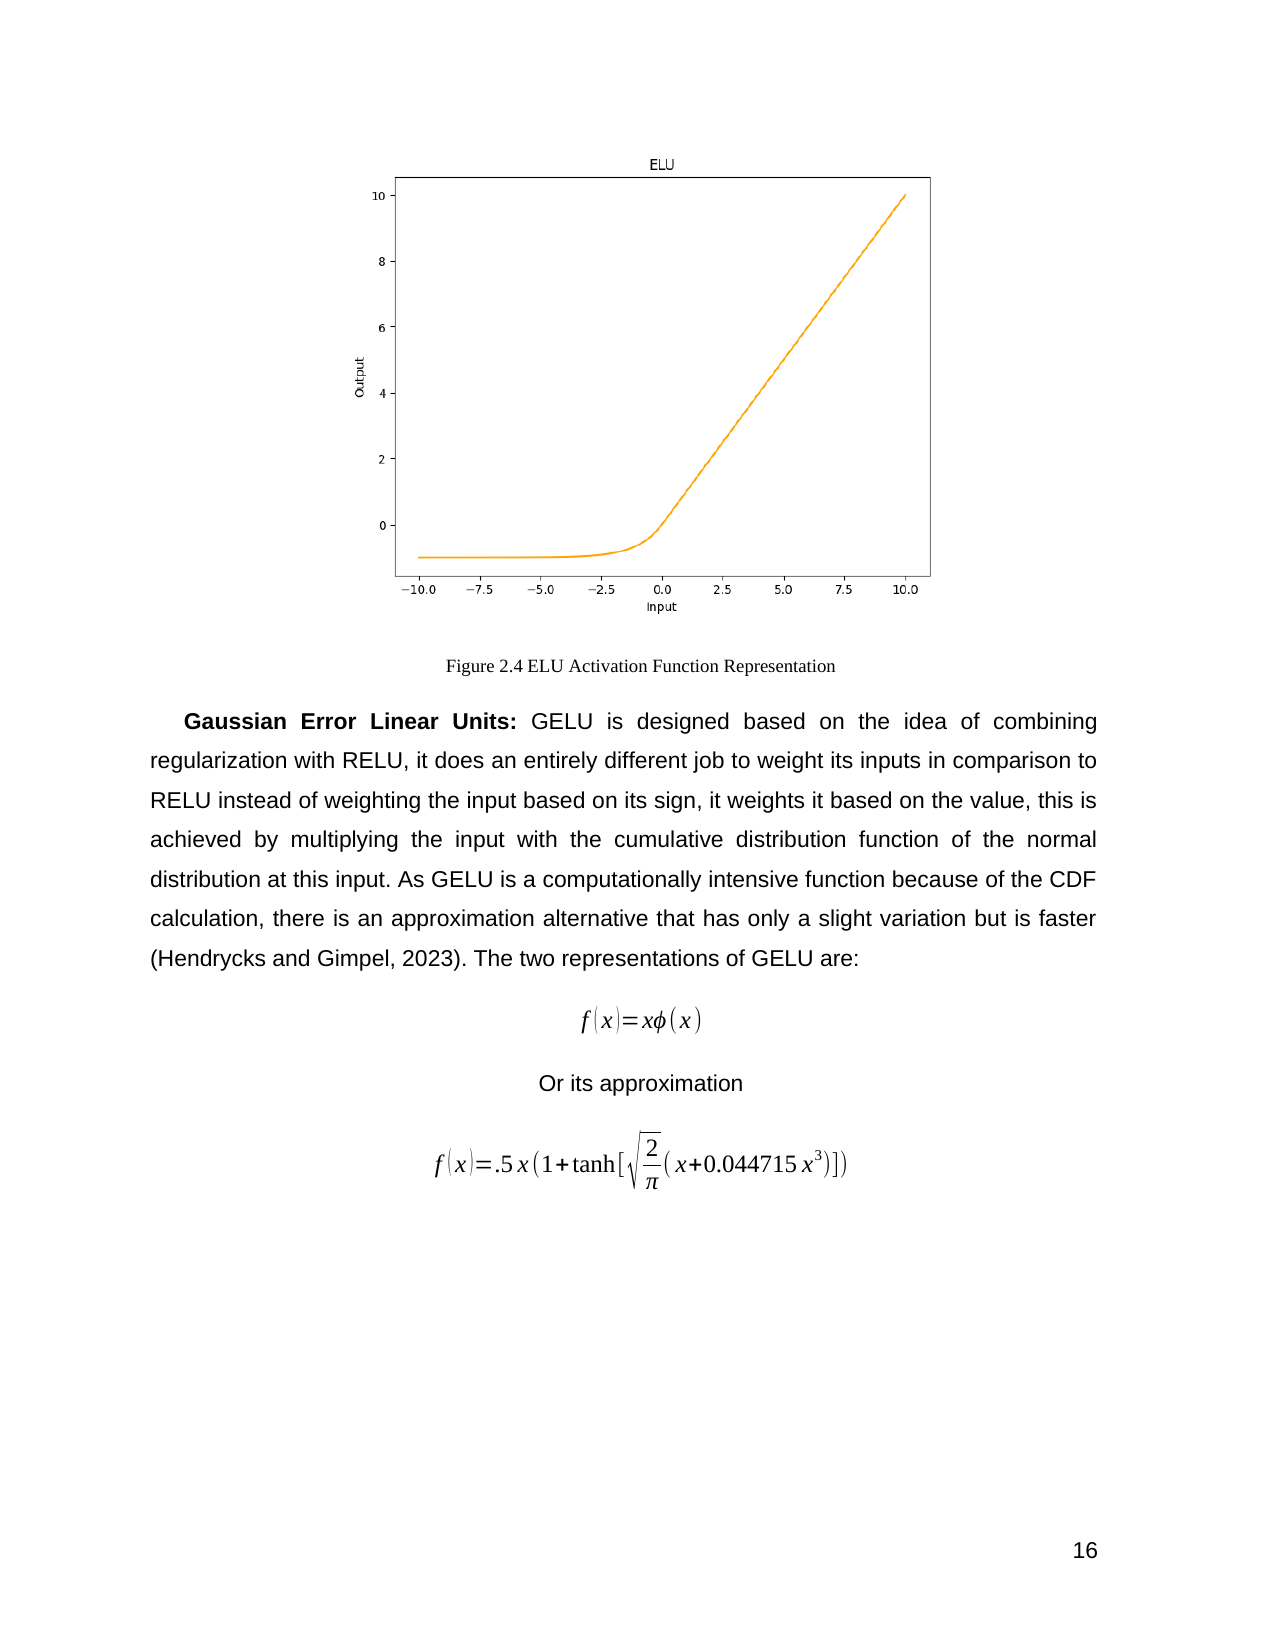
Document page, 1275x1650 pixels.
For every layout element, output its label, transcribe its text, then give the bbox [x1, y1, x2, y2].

text Gaussian Error Linear Units: GELU is designed based on the idea of combining regularization with RELU, it does an entirely different job to weight its inputs in comparison to RELU instead of weighting the input based on its sign, it weights it based on the value, this is achieved by multiplying the input with the cumulative distribution function of the normal distribution at this input. As GELU is a computationally intensive function because of the CDF calculation, there is an approximation alternative that has only a slight variation but is faster (Hendrycks and Gimpel, 2023). The two representations of GELU are: [150, 708, 1098, 971]
picture [345, 150, 937, 621]
text Or its approximation [150, 1070, 1098, 1096]
text Figure 2.4 ELU Activation Function Representation [150, 654, 1098, 676]
